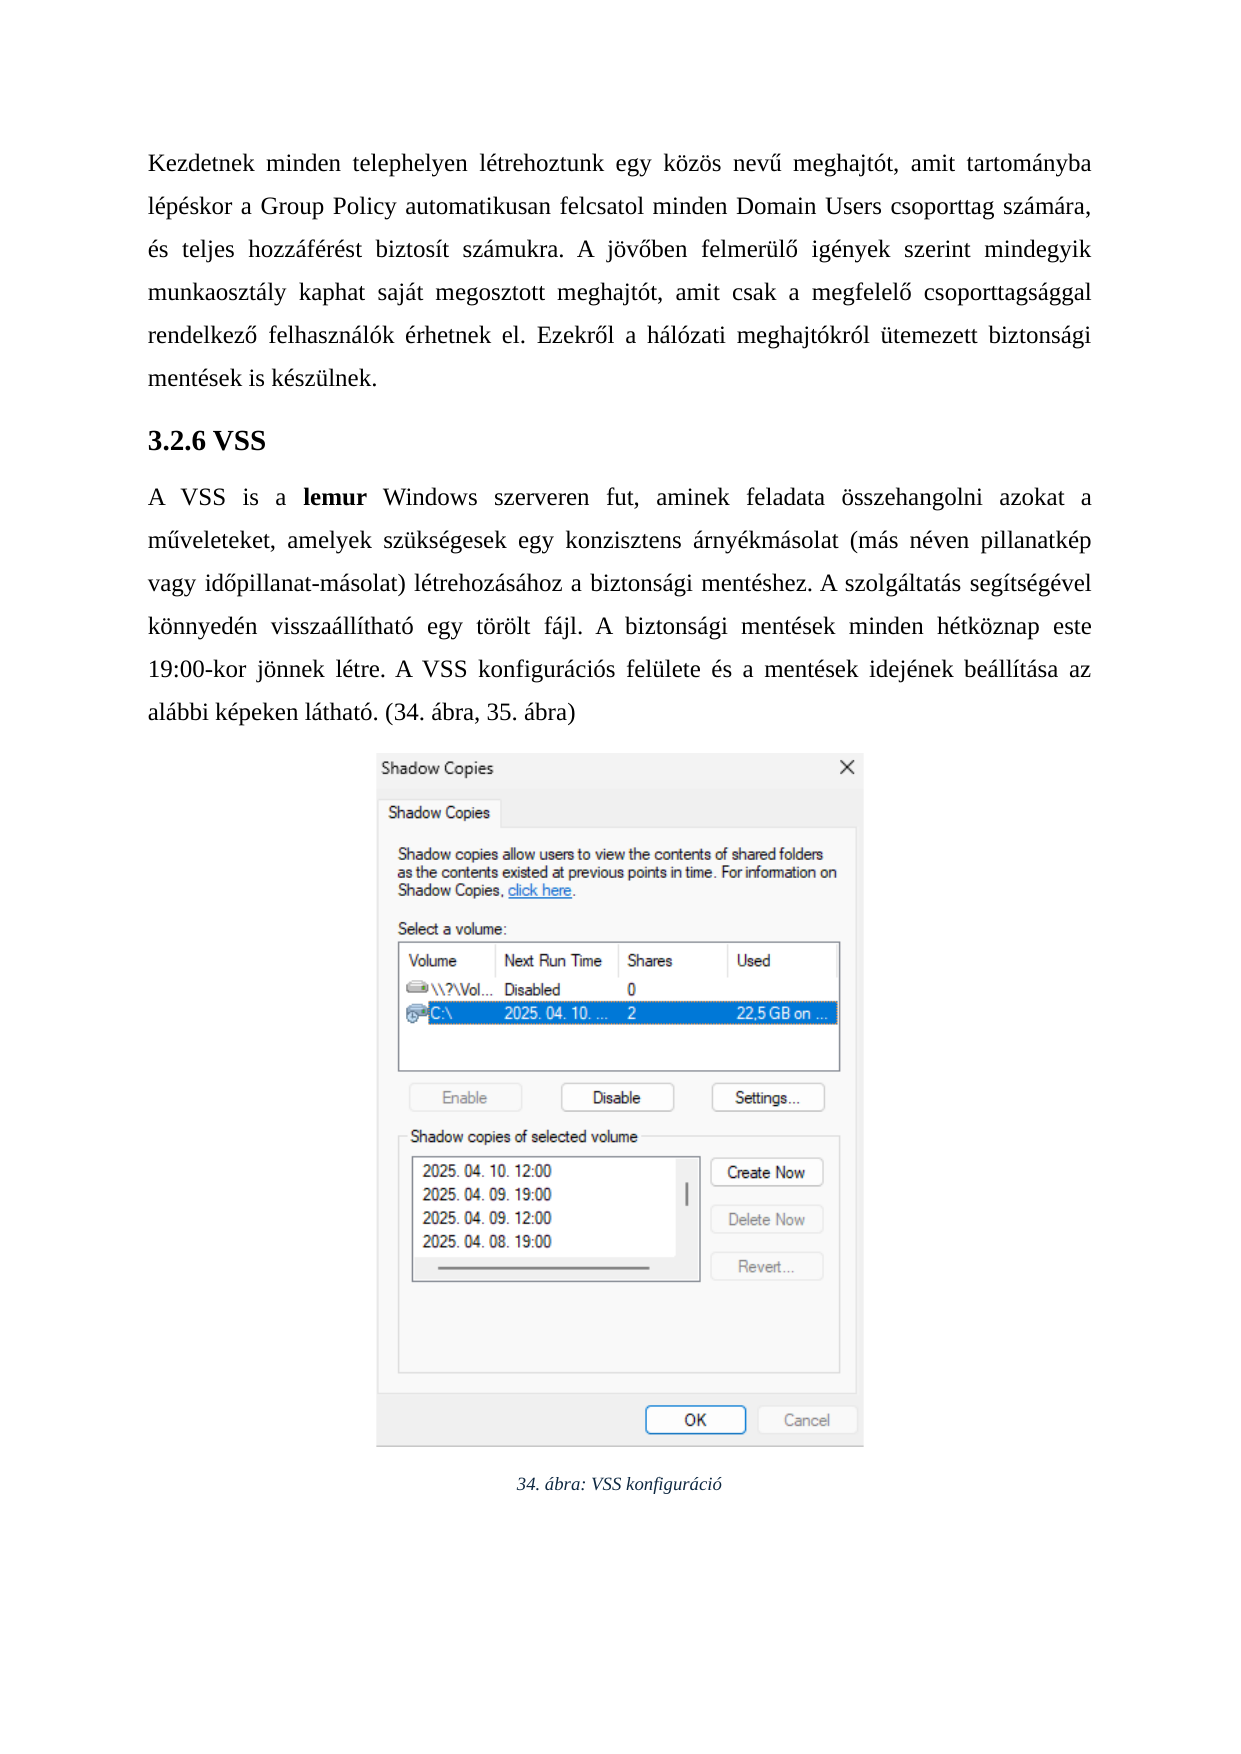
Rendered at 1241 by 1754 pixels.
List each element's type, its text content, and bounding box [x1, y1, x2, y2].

text A VSS is a lemur Windows szerveren fut, aminek feladata összehangolni azokat a műveleteket, amelyek szükségesek egy konzisztens árnyékmásolat (más néven pillanatkép vagy időpillanat-másolat) létrehozásához a biztonsági mentéshez. A szolgáltatás segítségével könnyedén visszaállítható egy törölt fájl. A biztonsági mentések minden hétköznap este 19:00-kor jönnek létre. A VSS konfigurációs felülete és a mentések idejének beállítása az alábbi képeken látható. (34. ábra, 35. ábra) [148, 482, 1092, 726]
picture [376, 753, 864, 1447]
text 34. ábra: VSS konfiguráció [148, 1473, 1092, 1495]
text Kezdetnek minden telephelyen létrehoztunk egy közös nevű meghajtót, amit tartományba lépéskor a Group Policy automatikusan felcsatol minden Domain Users csoporttag számára, és teljes hozzáférést biztosít számukra. A jövőben felmerülő igények szerint mindegyik munkaosztály kaphat saját megosztott meghajtót, amit csak a megfelelő csoporttagsággal rendelkező felhasználók érhetnek el. Ezekről a hálózati meghajtókról ütemezett biztonsági mentések is készülnek. [148, 148, 1092, 392]
subtitle 3.2.6 VSS [148, 423, 1092, 457]
